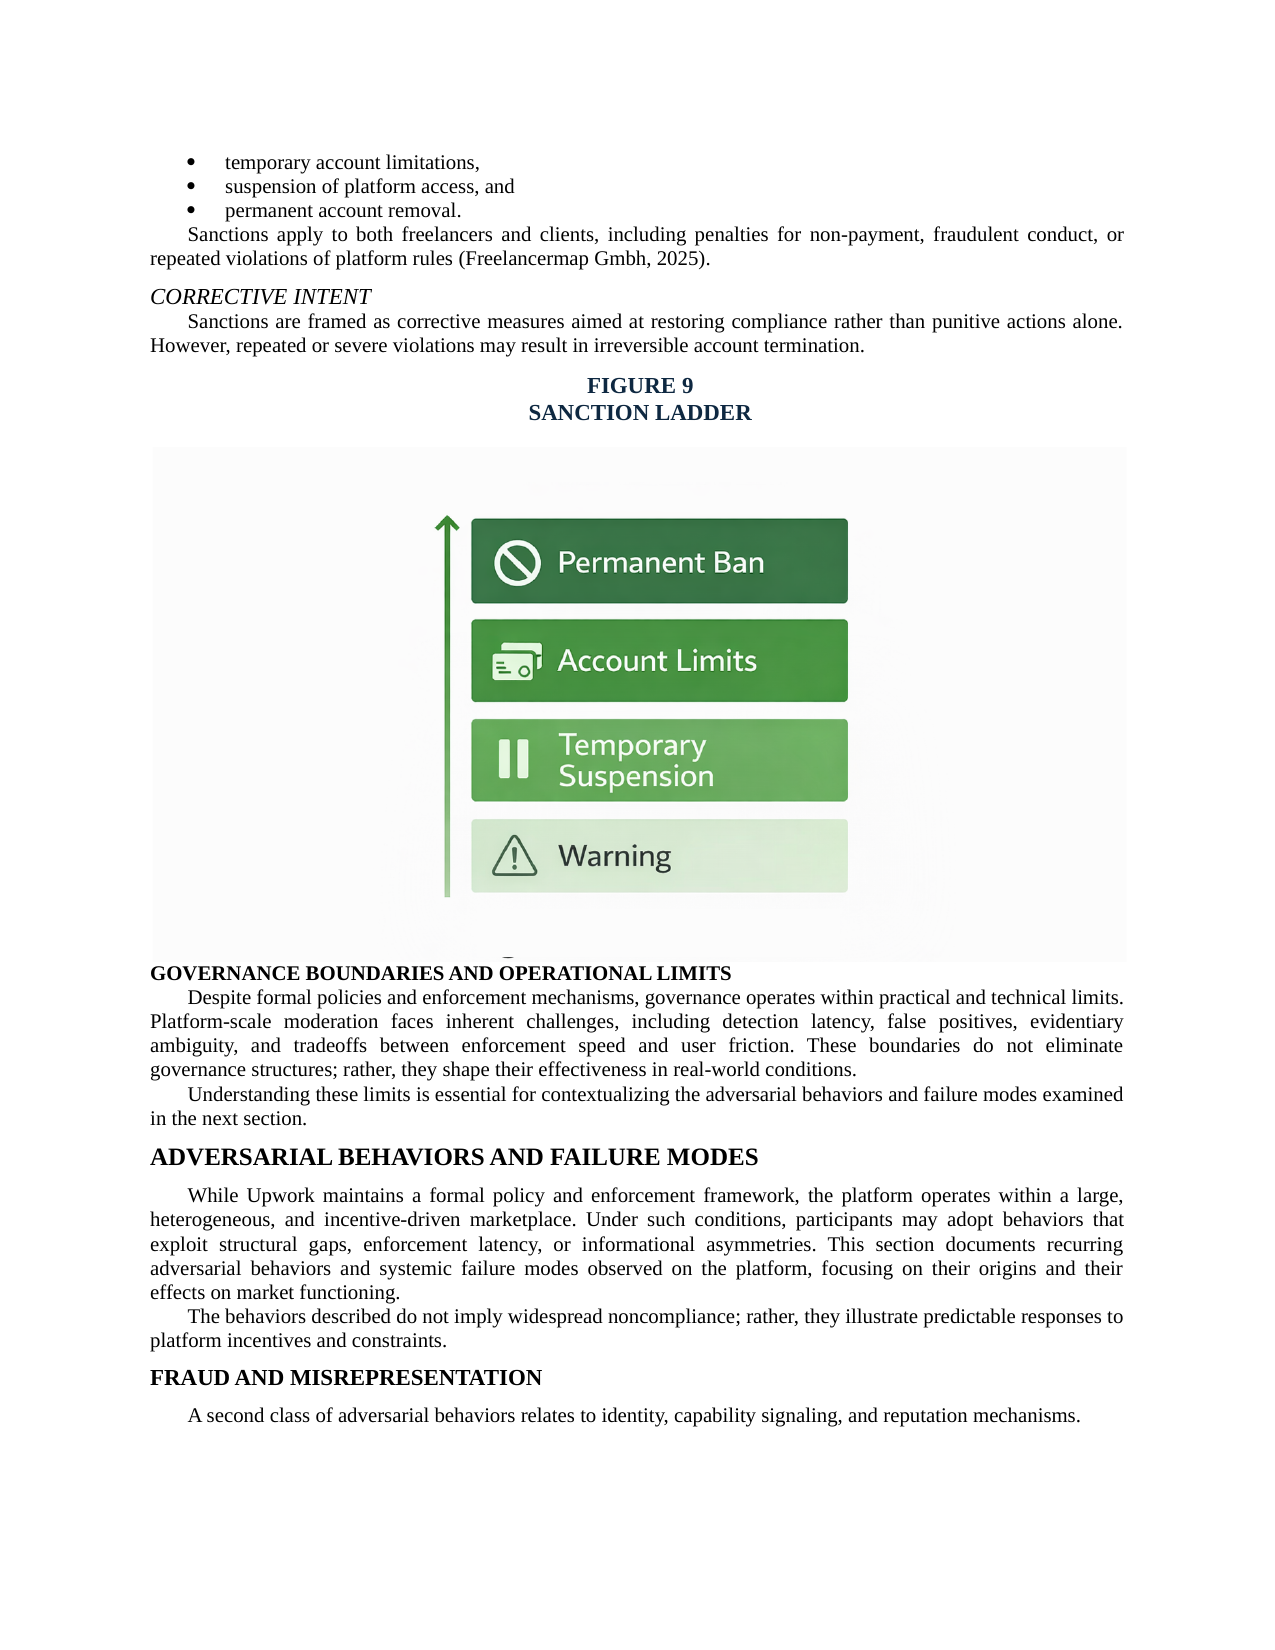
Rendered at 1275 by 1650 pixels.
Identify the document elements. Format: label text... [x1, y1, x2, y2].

text Sanctions are framed as corrective measures aimed at restoring compliance rather than punitive actions alone. However, repeated or severe violations may result in irreversible account termination. [150, 309, 1125, 357]
picture [152, 448, 1127, 962]
subtitle Corrective Intent [150, 283, 1125, 309]
text While Upwork maintains a formal policy and enforcement framework, the platform operates within a large, heterogeneous, and incentive-driven marketplace. Under such conditions, participants may adopt behaviors that exploit structural gaps, enforcement latency, or informational asymmetries. This section documents recurring adversarial behaviors and systemic failure modes observed on the platform, focusing on their origins and their effects on market functioning. [150, 1183, 1125, 1304]
list suspension of platform access, and [187, 174, 1125, 198]
text The behaviors described do not imply widespread noncompliance; rather, they illustrate predictable responses to platform incentives and constraints. [150, 1304, 1125, 1352]
text Understanding these limits is essential for contextualizing the adversarial behaviors and failure modes examined in the next section. [150, 1081, 1125, 1129]
list permanent account removal. [187, 198, 1125, 222]
text A second class of adversarial behaviors relates to identity, capability signaling, and reputation mechanisms. [150, 1403, 1125, 1427]
text Sanctions apply to both freelancers and clients, including penalties for non-payment, fraudulent conduct, or repeated violations of platform rules . [150, 222, 1125, 270]
list temporary account limitations, [187, 150, 1125, 174]
subtitle Fraud and Misrepresentation [150, 1364, 1125, 1391]
text Despite formal policies and enforcement mechanisms, governance operates within practical and technical limits. Platform-scale moderation faces inherent challenges, including detection latency, false positives, evidentiary ambiguity, and tradeoffs between enforcement speed and user friction. These boundaries do not eliminate governance structures; rather, they shape their effectiveness in real-world conditions. [150, 985, 1125, 1081]
text Adversarial Behaviors and Failure Modes [150, 1142, 1125, 1171]
